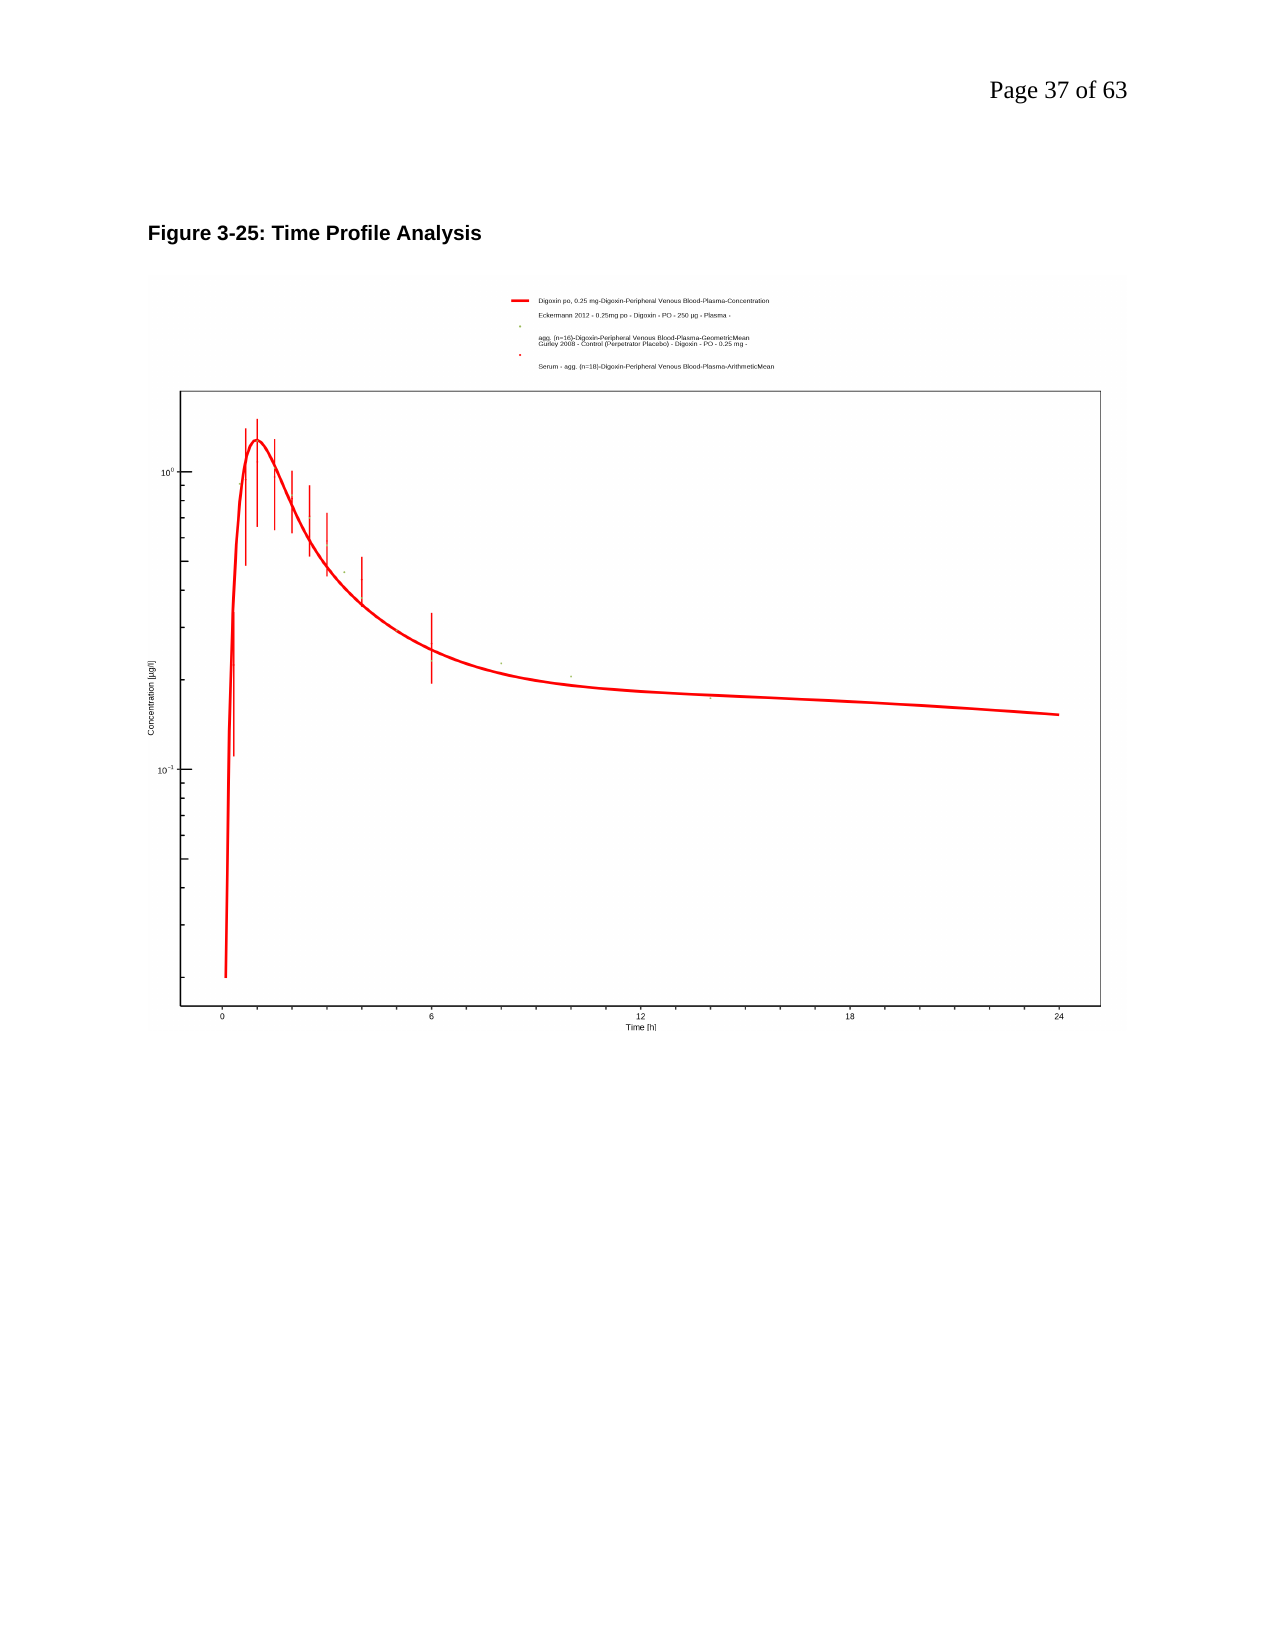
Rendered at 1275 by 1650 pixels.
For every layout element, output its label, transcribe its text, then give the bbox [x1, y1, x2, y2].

picture [147, 275, 1127, 1031]
text Figure 3-25: Time Profile Analysis [148, 221, 1127, 245]
